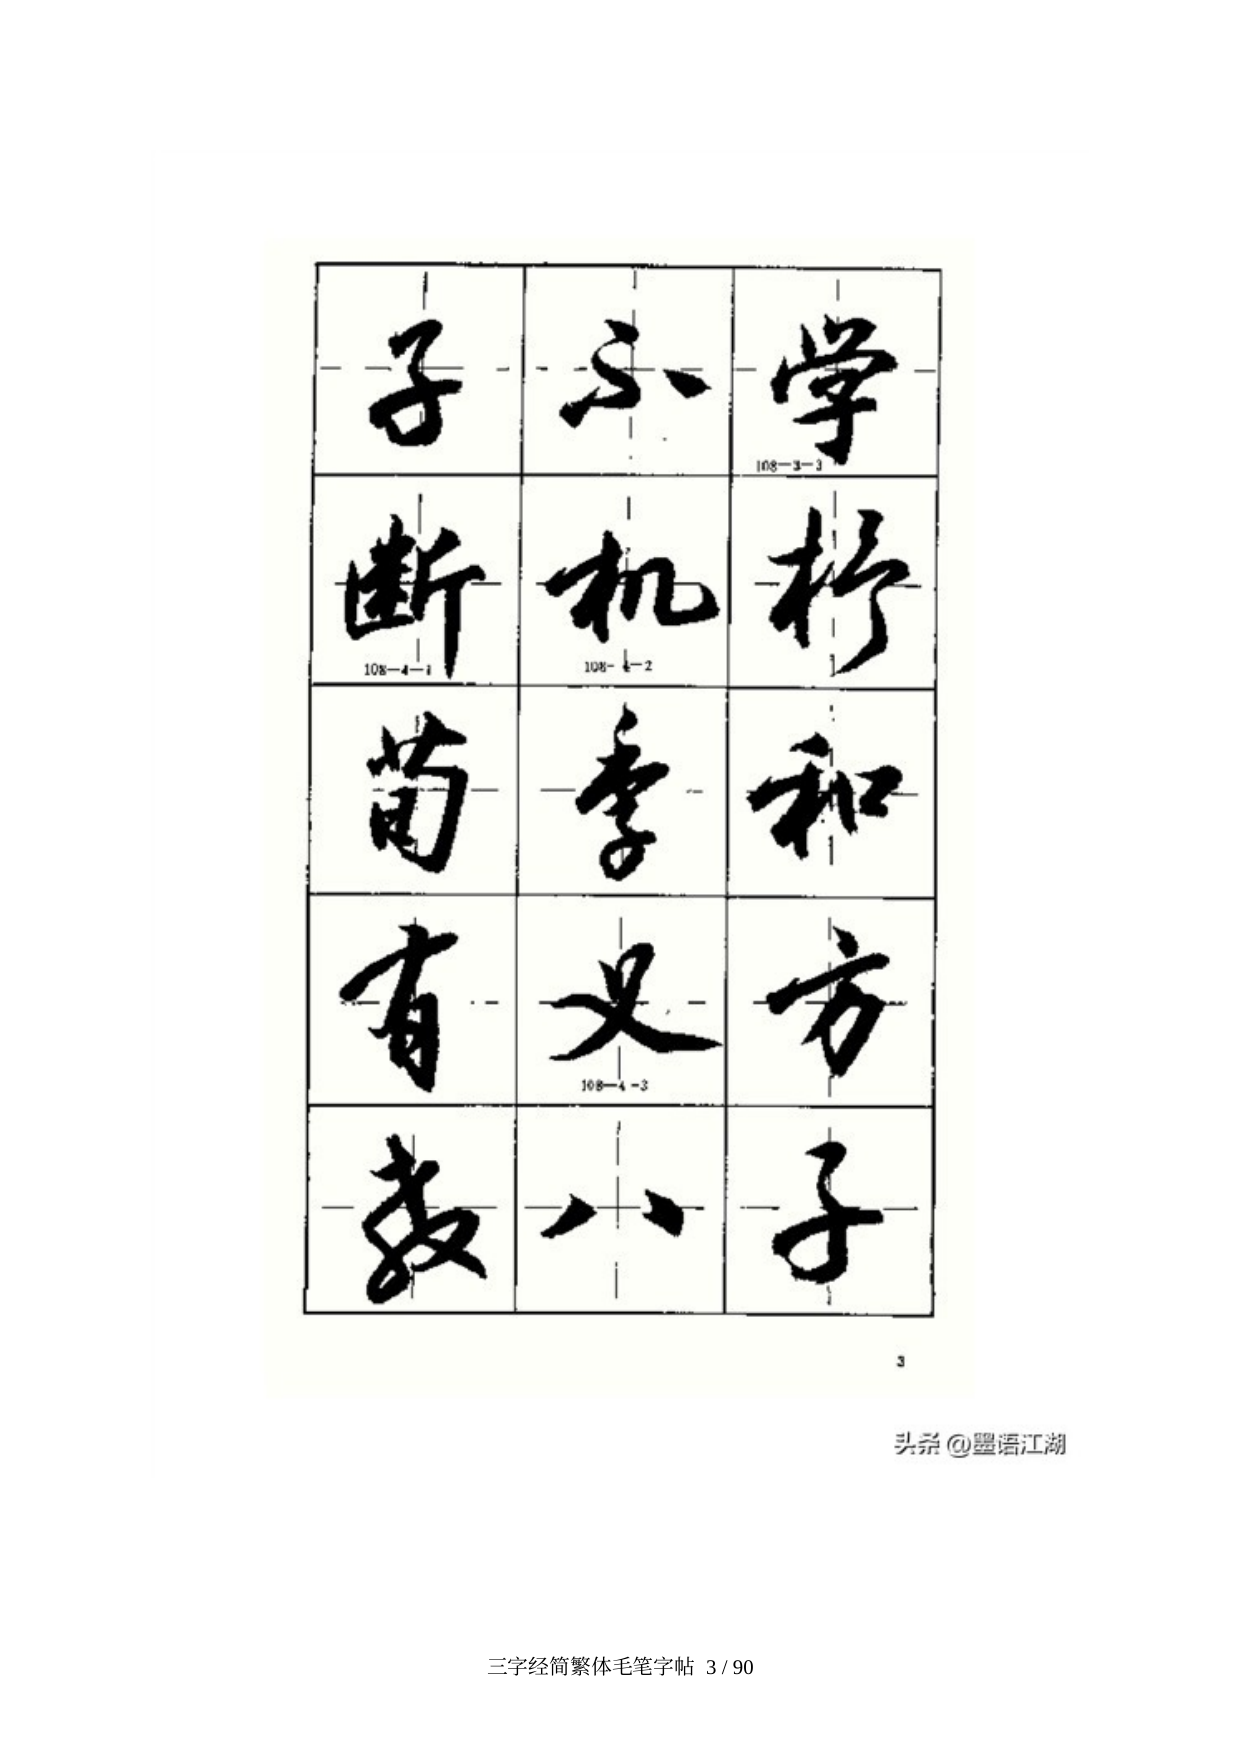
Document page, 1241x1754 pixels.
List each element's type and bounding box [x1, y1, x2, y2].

picture [151, 150, 1089, 1478]
